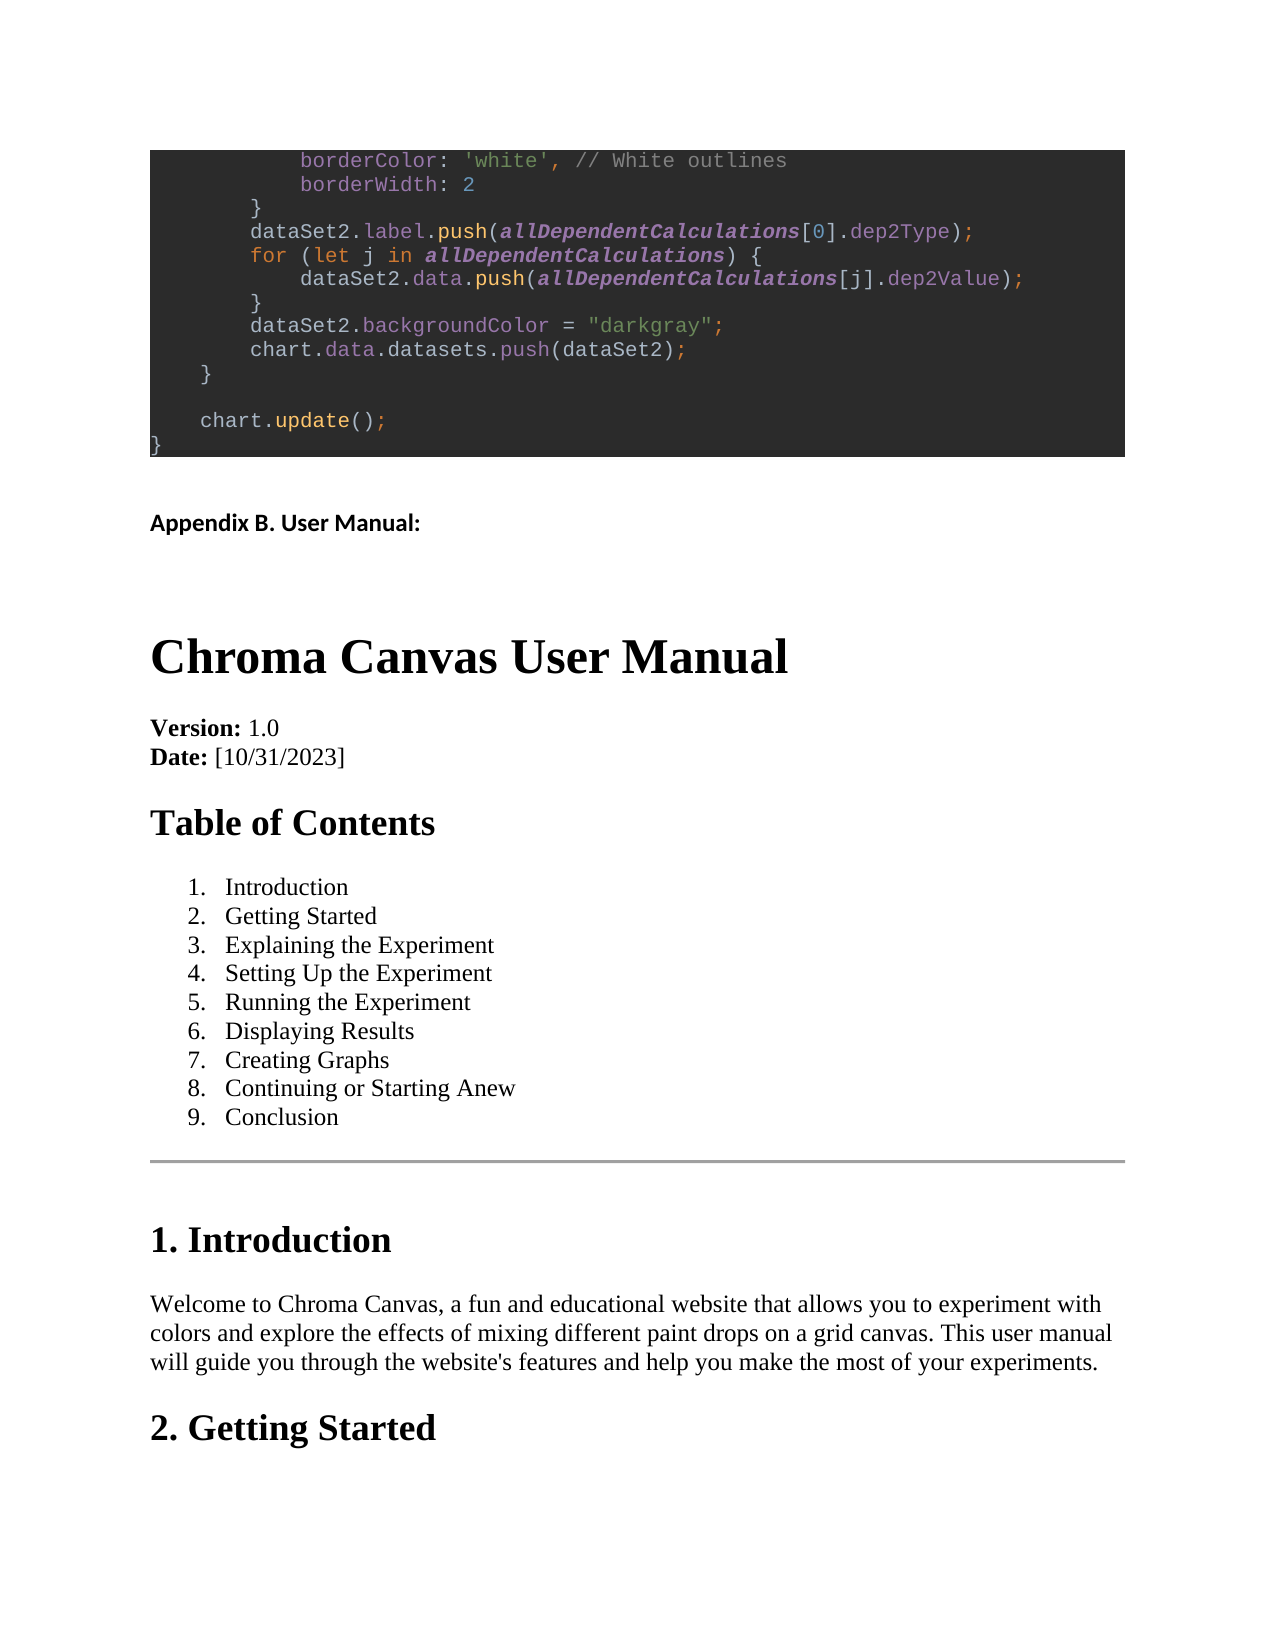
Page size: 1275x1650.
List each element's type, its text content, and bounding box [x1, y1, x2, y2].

text Table of Contents [150, 800, 1125, 843]
list Getting Started [187, 901, 1125, 930]
text Chroma Canvas User Manual [150, 569, 1125, 684]
list Displaying Results [187, 1016, 1125, 1045]
list Explaining the Experiment [187, 930, 1125, 958]
list Continuing or Starting Anew [187, 1073, 1125, 1102]
list Running the Experiment [187, 987, 1125, 1016]
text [150, 150, 1125, 457]
text Appendix B. User Manual: [150, 507, 1125, 537]
text 2. Getting Started [150, 1405, 1125, 1448]
list Introduction [187, 872, 1125, 901]
text Version: 1.0 Date: [10/31/2023] [150, 713, 1125, 771]
list Setting Up the Experiment [187, 958, 1125, 987]
list Creating Graphs [187, 1045, 1125, 1073]
text 1. Introduction [150, 1217, 1125, 1260]
list Conclusion [187, 1102, 1125, 1131]
text Welcome to Chroma Canvas, a fun and educational website that allows you to experiment with colors and explore the effects of mixing different paint drops on a grid canvas. This user manual will guide you through the website's features and help you make the most of your experiments. [150, 1289, 1125, 1376]
